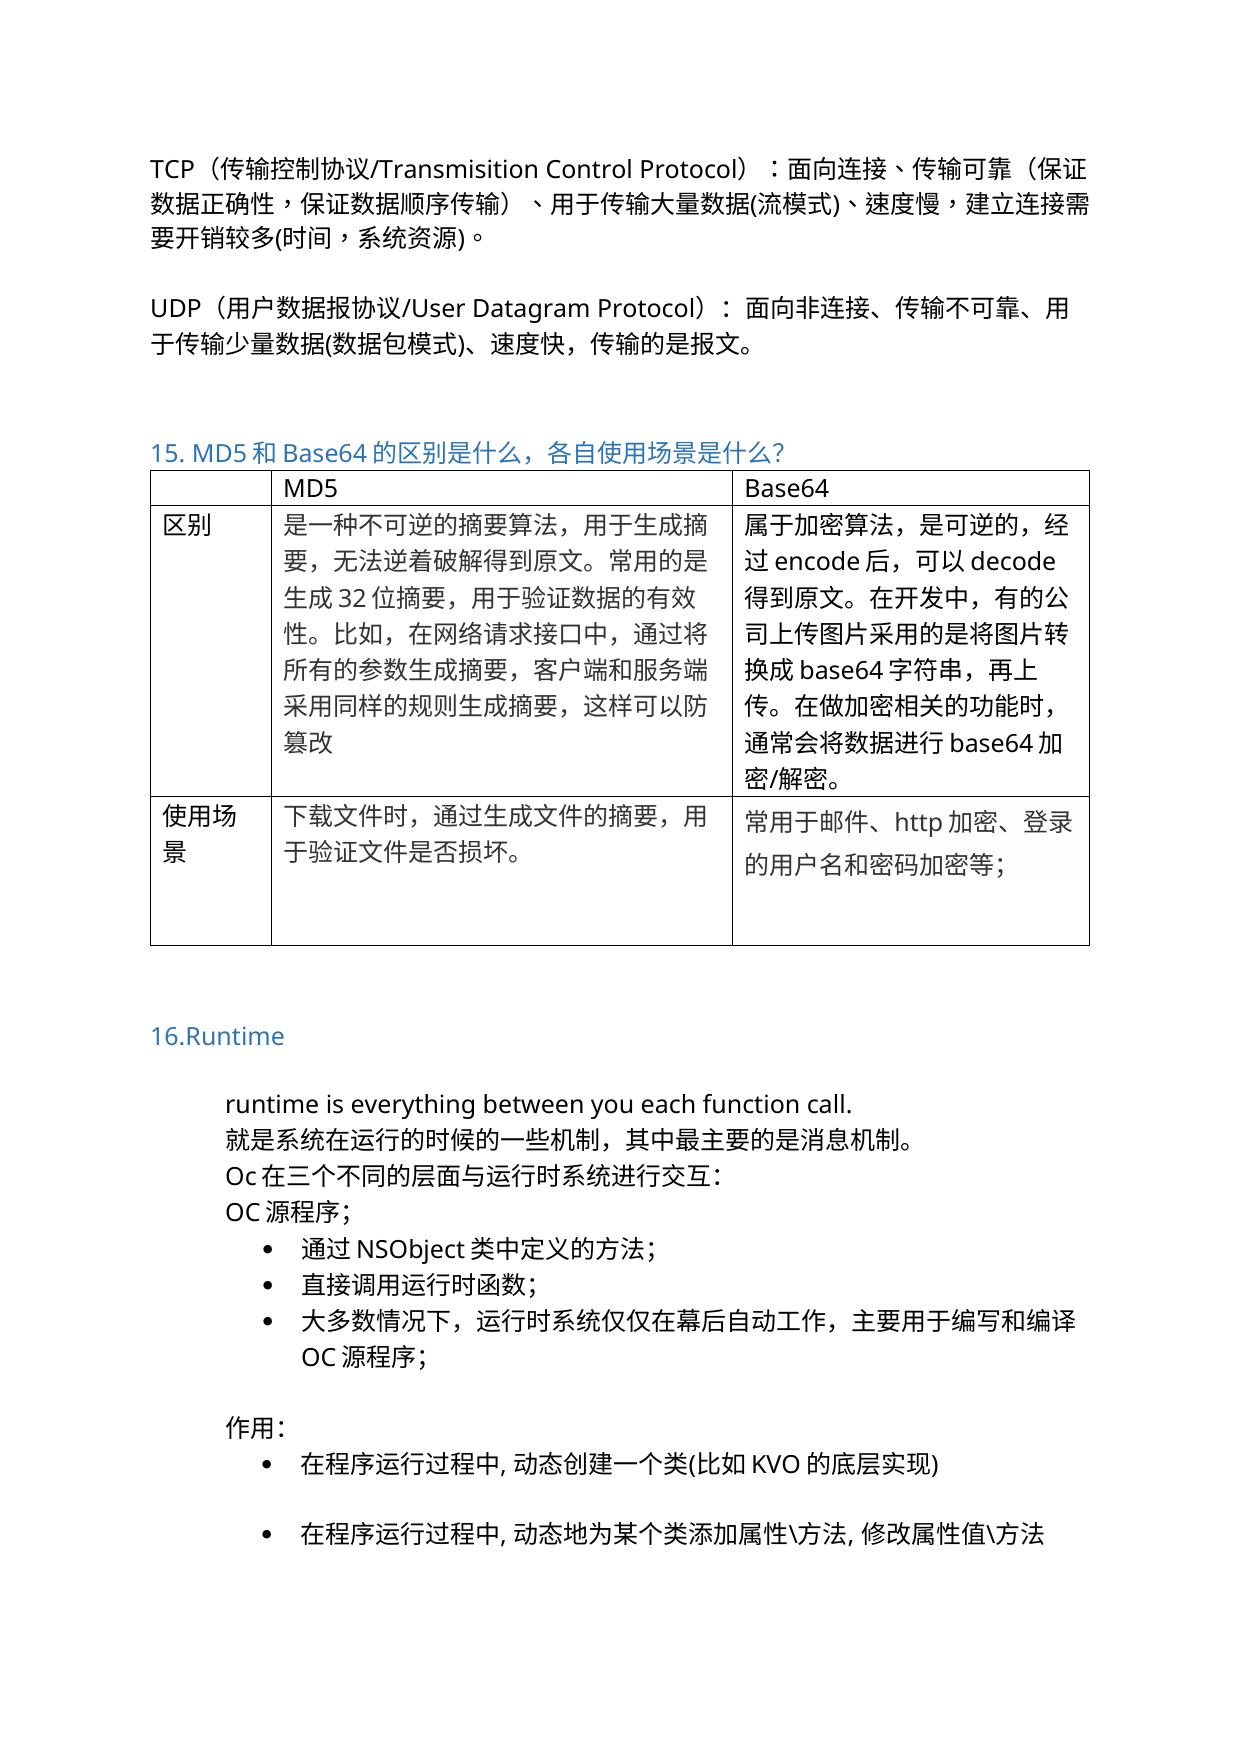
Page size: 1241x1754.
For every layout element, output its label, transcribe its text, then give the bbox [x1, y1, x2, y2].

table_cell 常用于邮件、http加密、登录的用户名和密码加密等； [733, 797, 1089, 945]
list 直接调用运行时函数； [263, 1265, 1090, 1302]
text OC源程序； [150, 1193, 1090, 1229]
table_cell 属于加密算法，是可逆的，经过encode后，可以decode得到原文。在开发中，有的公司上传图片采用的是将图片转换成base64字符串，再上传。在做加密相关的功能时，通常会将数据进行base64加密/解密。 [733, 506, 1089, 796]
list 通过NSObject类中定义的方法； [263, 1229, 1090, 1265]
text Oc在三个不同的层面与运行时系统进行交互： [150, 1157, 1090, 1193]
table_header Base64 [733, 471, 1089, 504]
list 在程序运行过程中, 动态创建一个类(比如KVO的底层实现) [262, 1444, 1090, 1481]
subtitle 15. MD5和Base64的区别是什么，各自使用场景是什么？ [150, 433, 1090, 469]
table_cell 使用场景 [151, 797, 271, 945]
subtitle 16.Runtime [150, 1018, 1090, 1052]
list 大多数情况下，运行时系统仅仅在幕后自动工作，主要用于编写和编译OC源程序； [263, 1302, 1090, 1374]
text 就是系统在运行的时候的一些机制，其中最主要的是消息机制。 [150, 1120, 1090, 1157]
text TCP（传输控制协议/Transmisition Control Protocol）：面向连接、传输可靠（保证数据正确性，保证数据顺序传输）、用于传输大量数据(流模式)、速度慢，建立连接需要开销较多(时间，系统资源)。 [150, 150, 1090, 254]
text UDP（用户数据报协议/User Datagram Protocol）：面向非连接、传输不可靠、用于传输少量数据(数据包模式)、速度快，传输的是报文。 [150, 288, 1090, 361]
table_header [151, 471, 271, 504]
text 作用： [225, 1408, 1090, 1444]
list 在程序运行过程中, 动态地为某个类添加属性\方法, 修改属性值\方法 [262, 1515, 1090, 1551]
table_header MD5 [272, 471, 732, 504]
table_cell 是一种不可逆的摘要算法，用于生成摘要，无法逆着破解得到原文。常用的是生成32位摘要，用于验证数据的有效性。比如，在网络请求接口中，通过将所有的参数生成摘要，客户端和服务端采用同样的规则生成摘要，这样可以防篡改 [272, 506, 732, 796]
text runtime is everything between you each function call. [150, 1086, 1090, 1120]
table_cell 区别 [151, 506, 271, 796]
table_cell 下载文件时，通过生成文件的摘要，用于验证文件是否损坏。 [272, 797, 732, 945]
